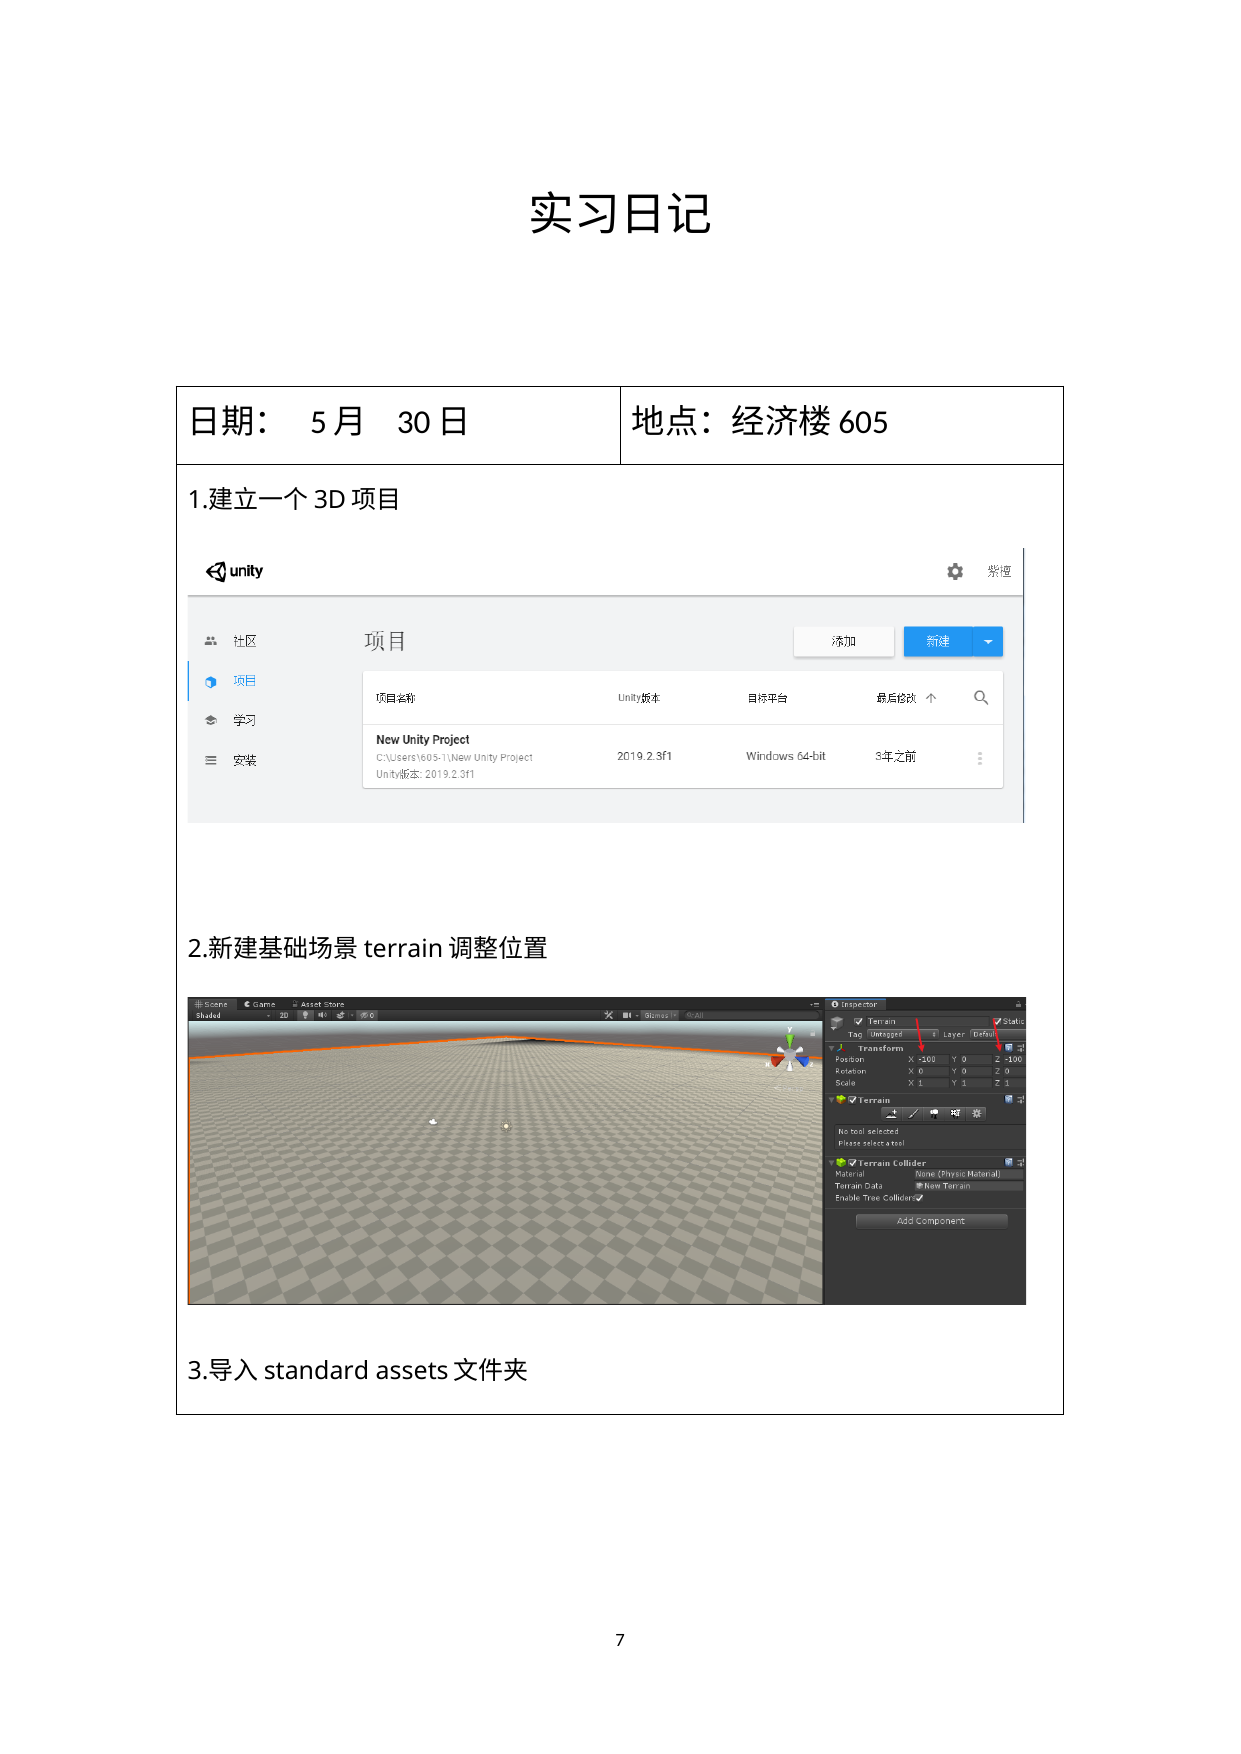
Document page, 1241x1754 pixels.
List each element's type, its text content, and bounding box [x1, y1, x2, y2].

table_header 日期： 5月 30日 [177, 387, 620, 464]
text 实习日记 [187, 162, 1053, 259]
table_header 地点：经济楼605 [621, 387, 1063, 464]
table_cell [177, 465, 1063, 1413]
picture [187, 997, 1027, 1305]
picture [187, 548, 1026, 823]
